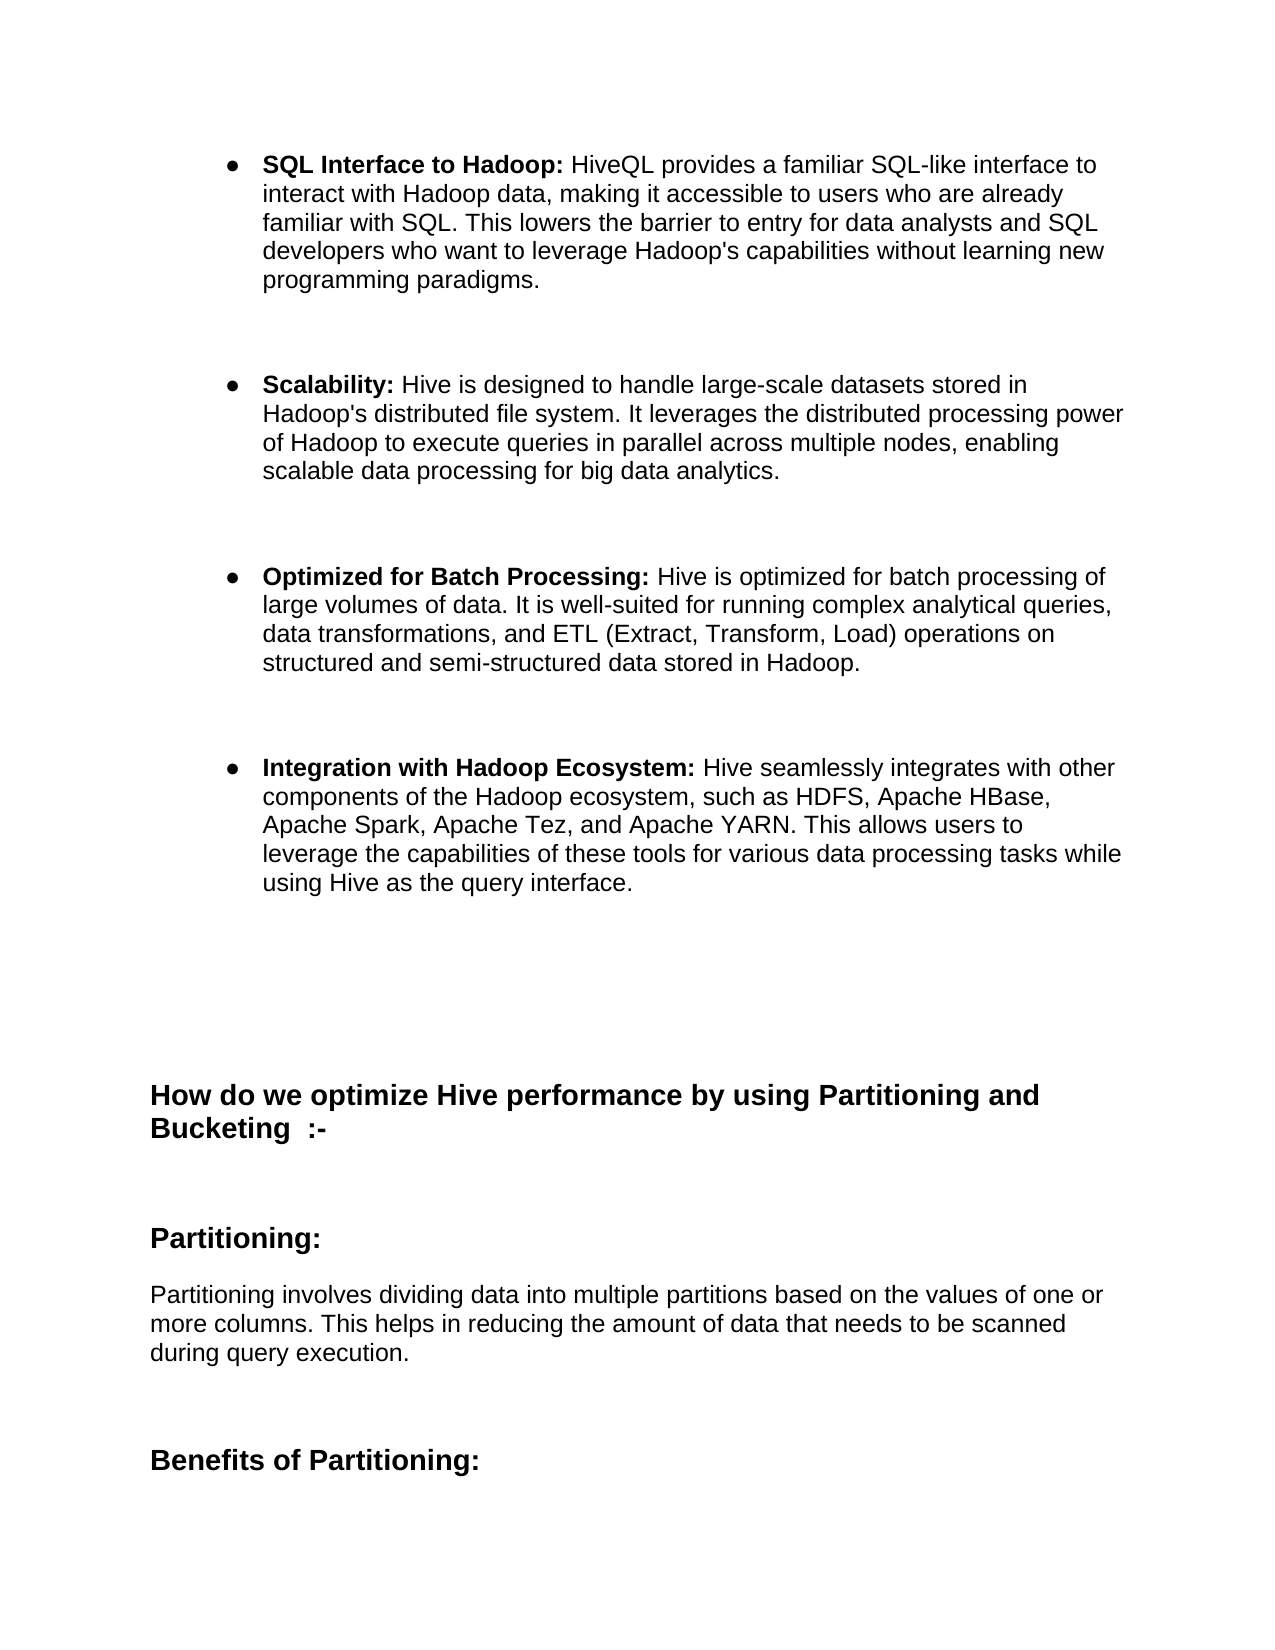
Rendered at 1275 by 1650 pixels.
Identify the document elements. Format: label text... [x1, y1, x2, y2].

text ● Optimized for Batch Processing: Hive is optimized for batch processing of large volumes of data. It is well-suited for running complex analytical queries, data transformations, and ETL (Extract, Transform, Load) operations on structured and semi-structured data stored in Hadoop. [225, 561, 1125, 676]
text How do we optimize Hive performance by using Partitioning and Bucketing :- [150, 1078, 1125, 1145]
text ● Integration with Hadoop Ecosystem: Hive seamlessly integrates with other components of the Hadoop ecosystem, such as HDFS, Apache HBase, Apache Spark, Apache Tez, and Apache YARN. This allows users to leverage the capabilities of these tools for various data processing tasks while using Hive as the query interface. [225, 753, 1125, 897]
text Partitioning: [150, 1221, 1125, 1255]
text ● SQL Interface to Hadoop: HiveQL provides a familiar SQL-like interface to interact with Hadoop data, making it accessible to users who are already familiar with SQL. This lowers the barrier to entry for data analysts and SQL developers who want to leverage Hadoop's capabilities without learning new programming paradigms. [225, 150, 1125, 294]
text ● Scalability: Hive is designed to handle large-scale datasets stored in Hadoop's distributed file system. It leverages the distributed processing power of Hadoop to execute queries in parallel across multiple nodes, enabling scalable data processing for big data analytics. [225, 370, 1125, 485]
text Partitioning involves dividing data into multiple partitions based on the values of one or more columns. This helps in reducing the amount of data that needs to be scanned during query execution. [150, 1280, 1125, 1366]
text Benefits of Partitioning: [150, 1443, 1125, 1476]
